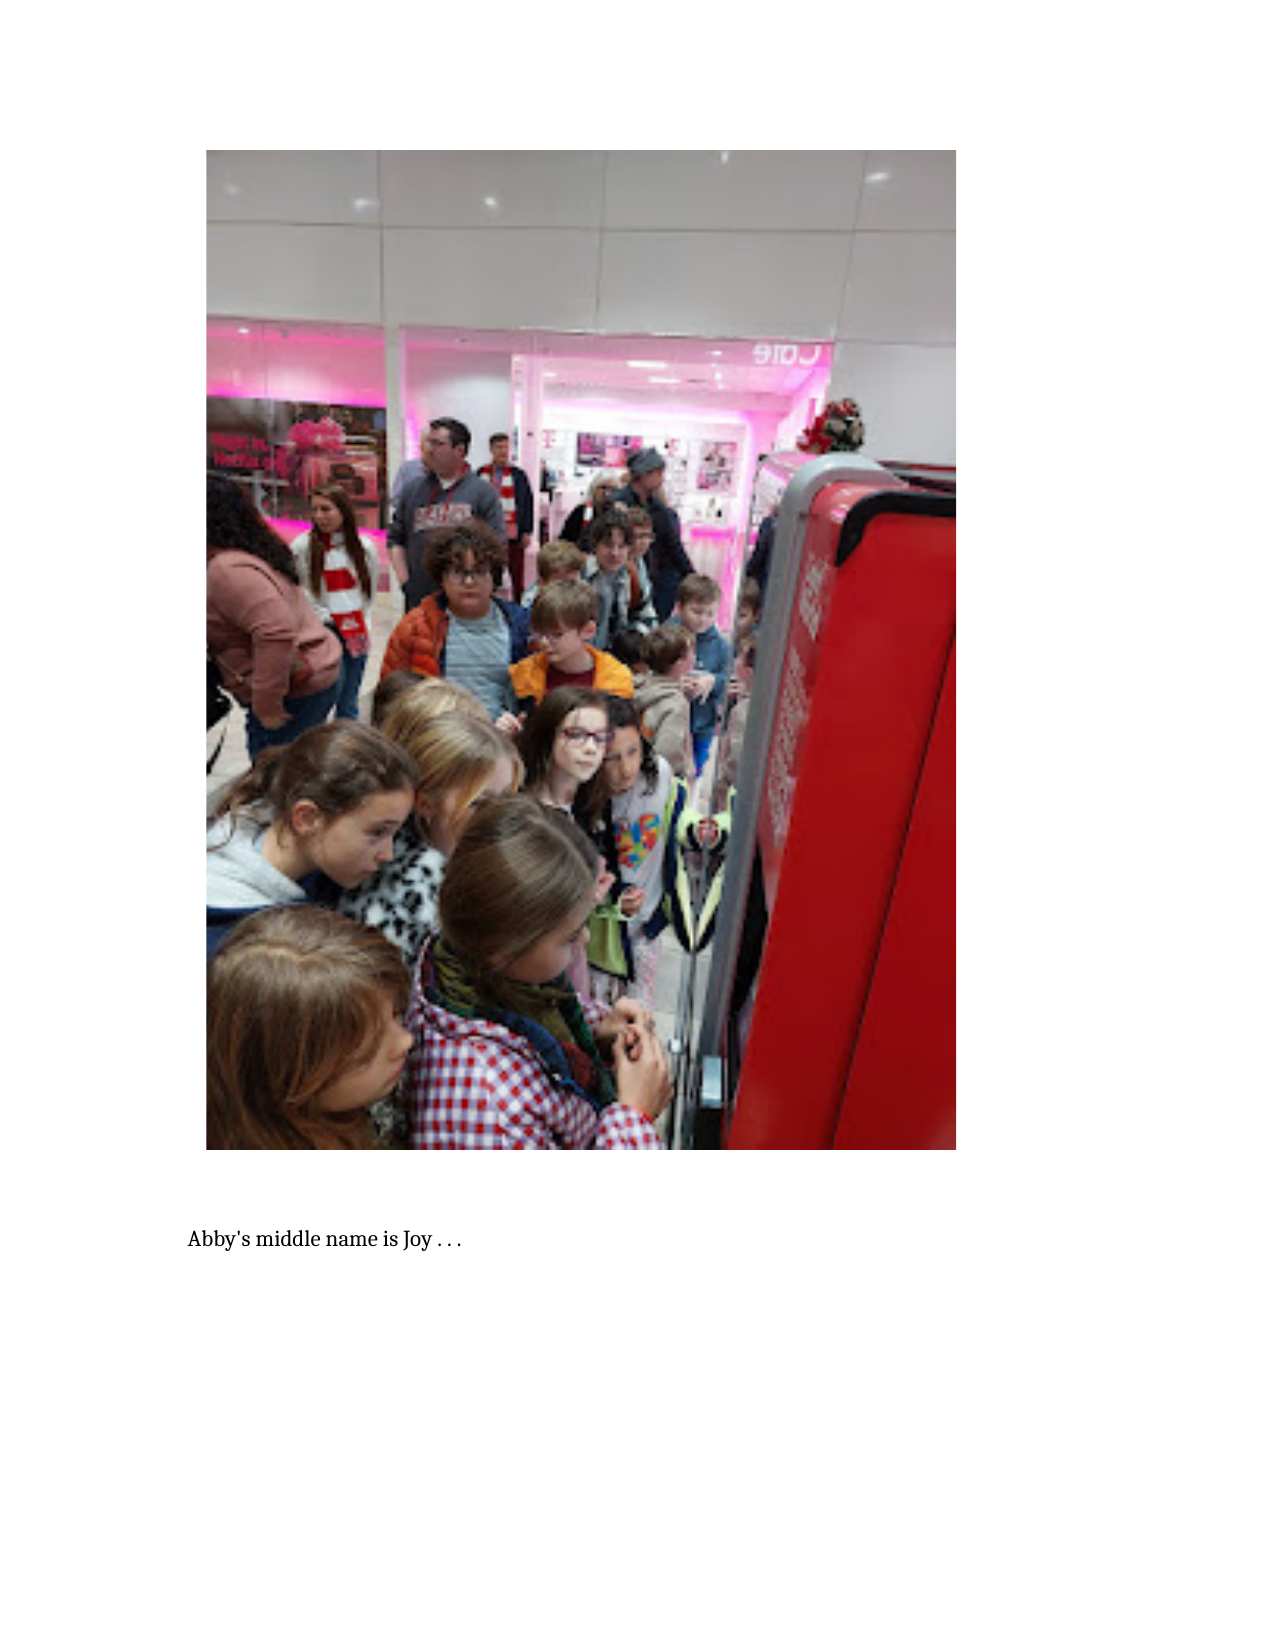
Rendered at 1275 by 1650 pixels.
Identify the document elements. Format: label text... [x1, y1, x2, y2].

text Abby's middle name is Joy . . . [187, 1226, 1087, 1252]
picture [206, 150, 957, 1150]
